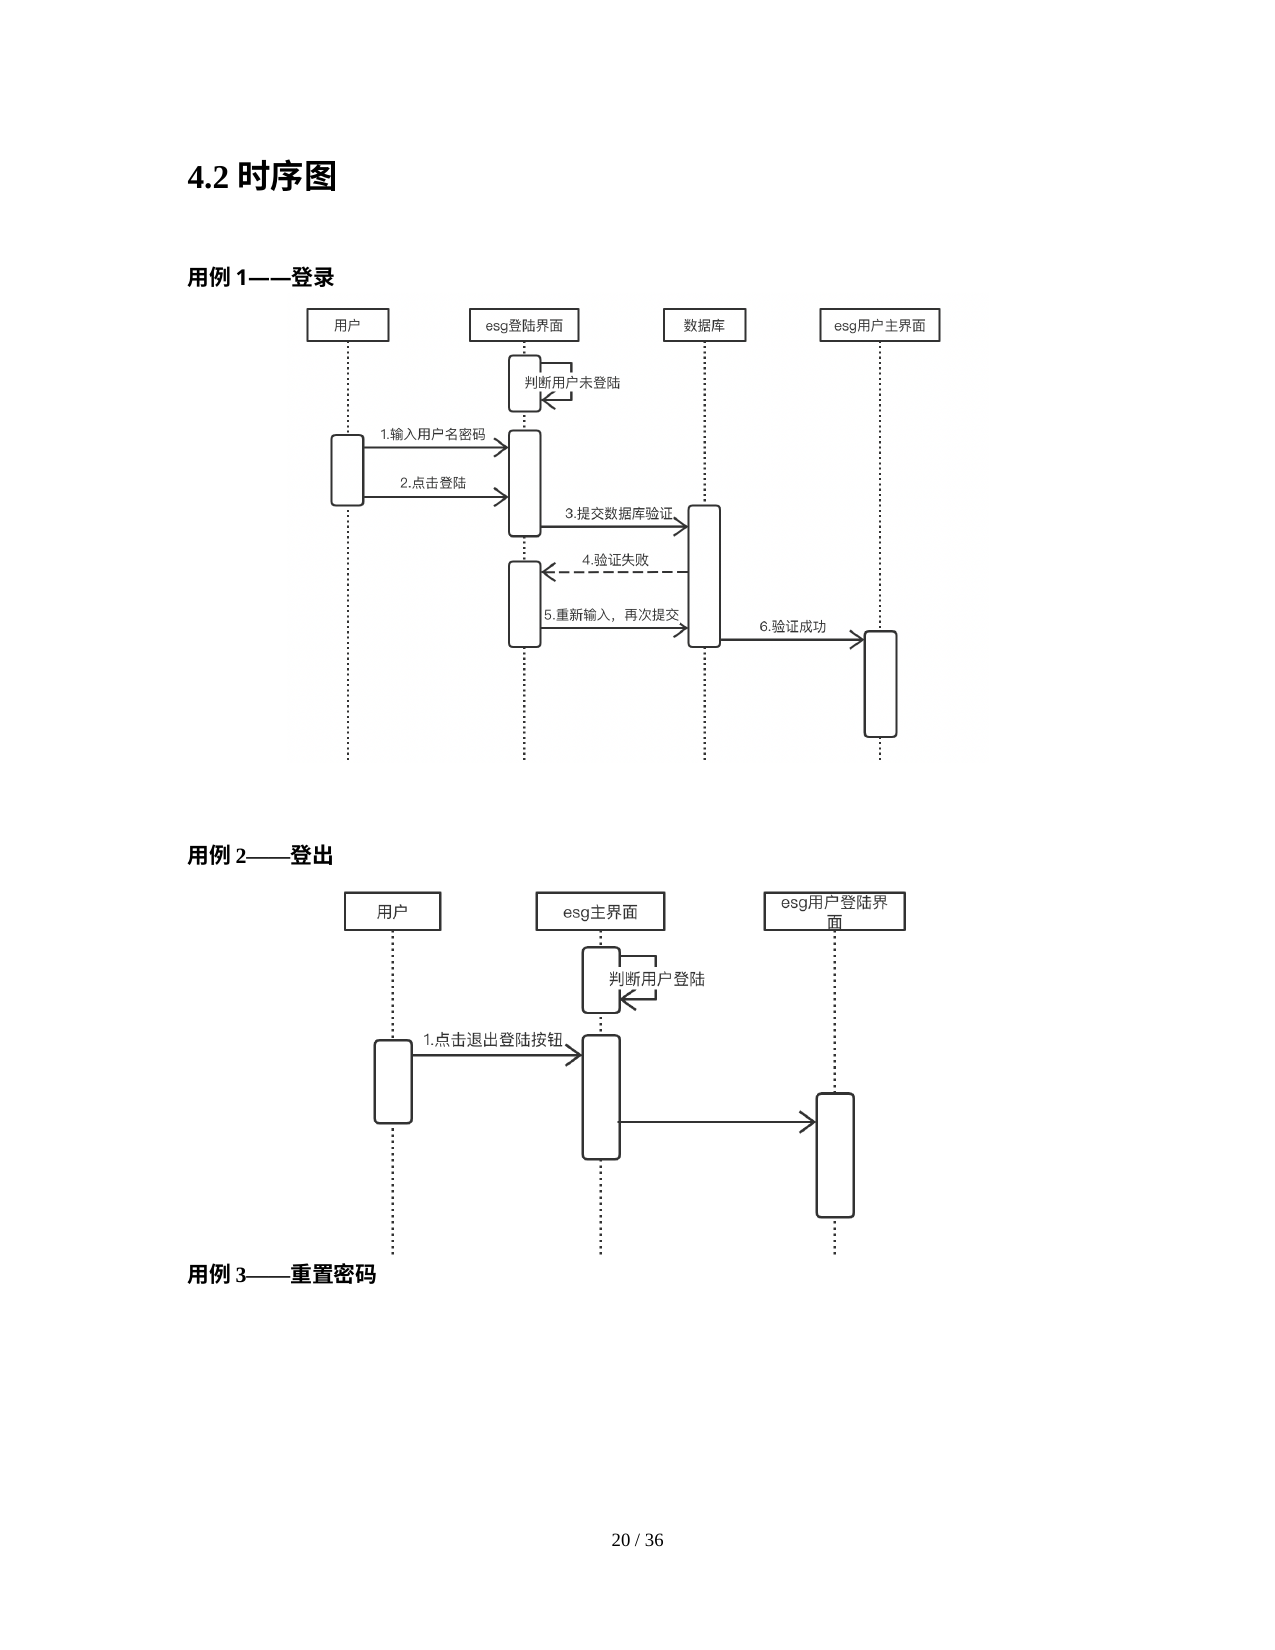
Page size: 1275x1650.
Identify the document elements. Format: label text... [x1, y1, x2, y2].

subtitle 4.2 时序图 [187, 150, 1088, 198]
text 用例2——登出 [187, 838, 1088, 869]
text 用例3——重置密码 [187, 1257, 1088, 1289]
picture [286, 292, 989, 763]
picture [316, 869, 960, 1258]
text 用例1——登录 [187, 260, 1088, 292]
